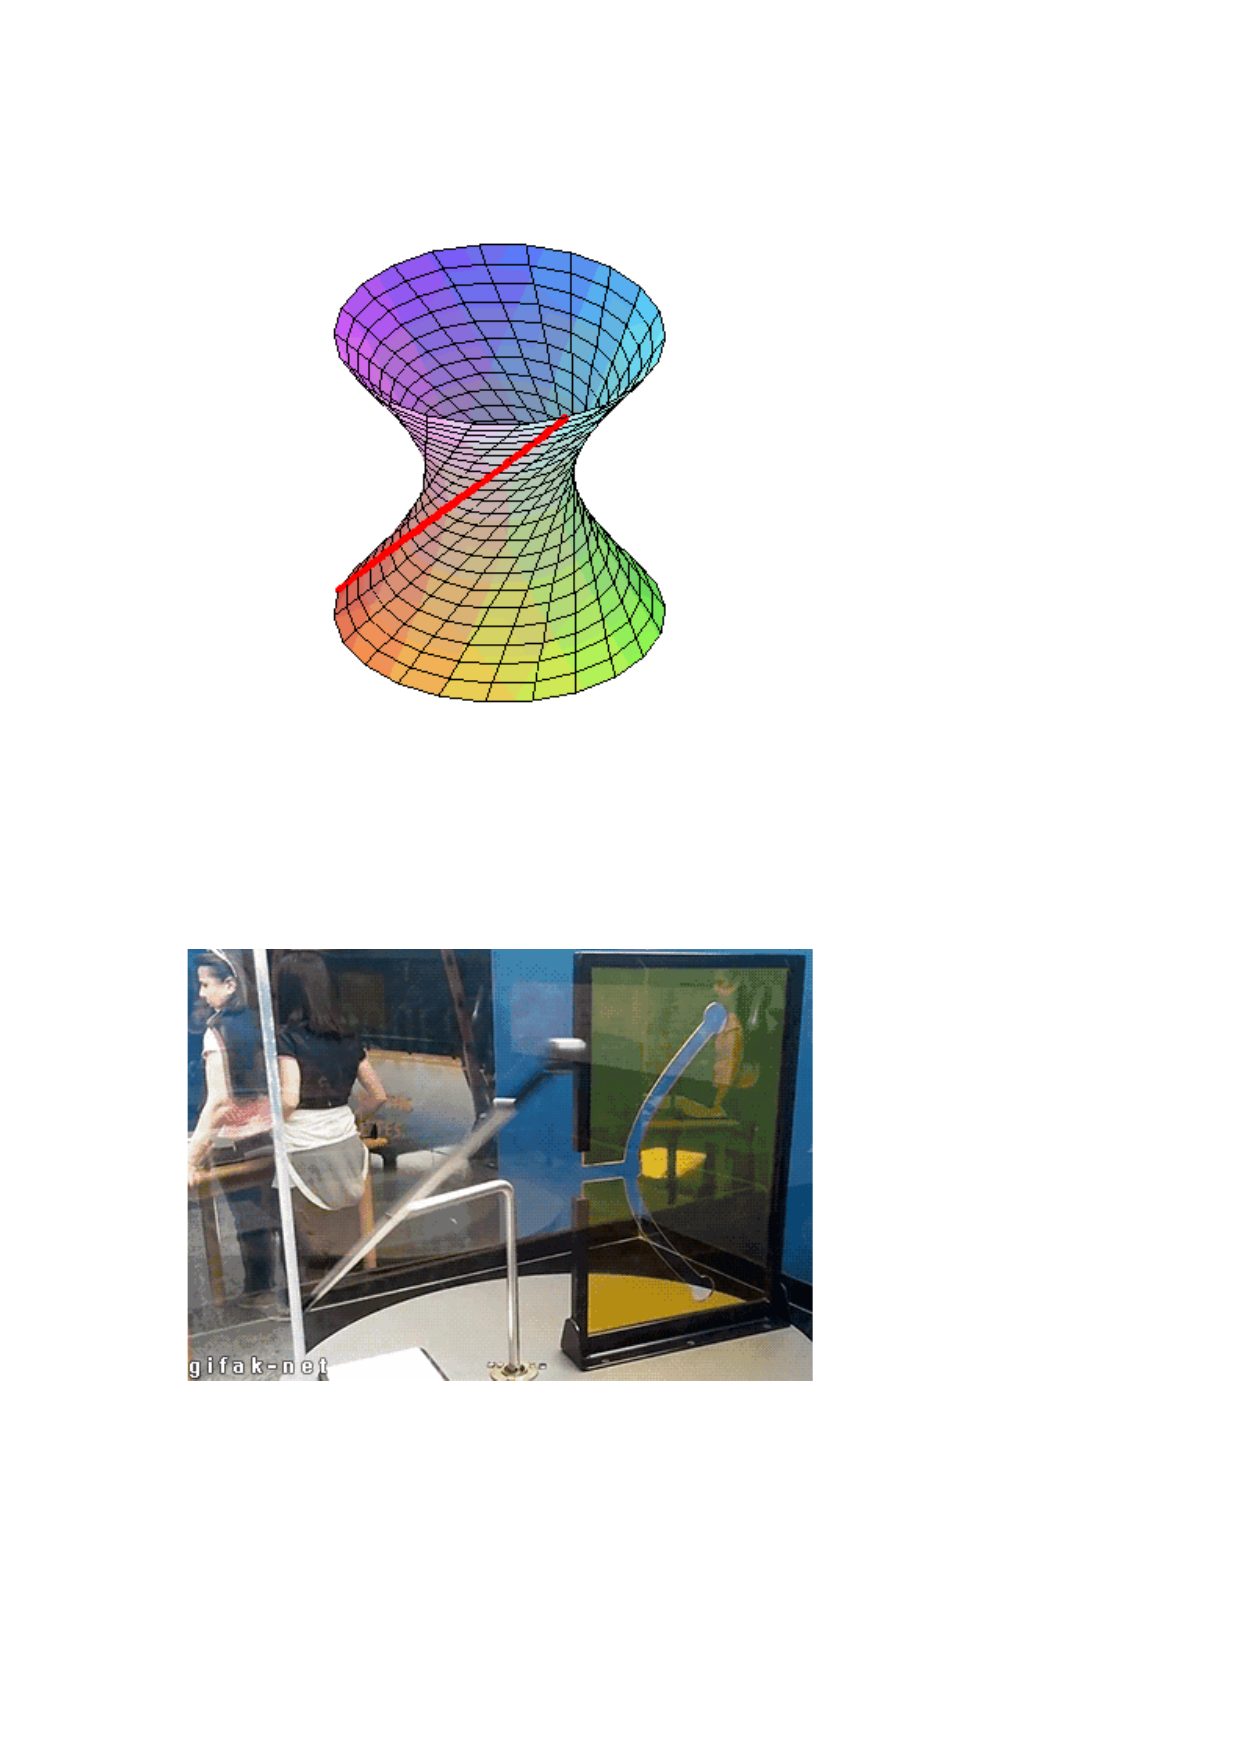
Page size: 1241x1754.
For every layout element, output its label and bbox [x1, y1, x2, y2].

picture [187, 949, 813, 1381]
picture [187, 162, 813, 787]
